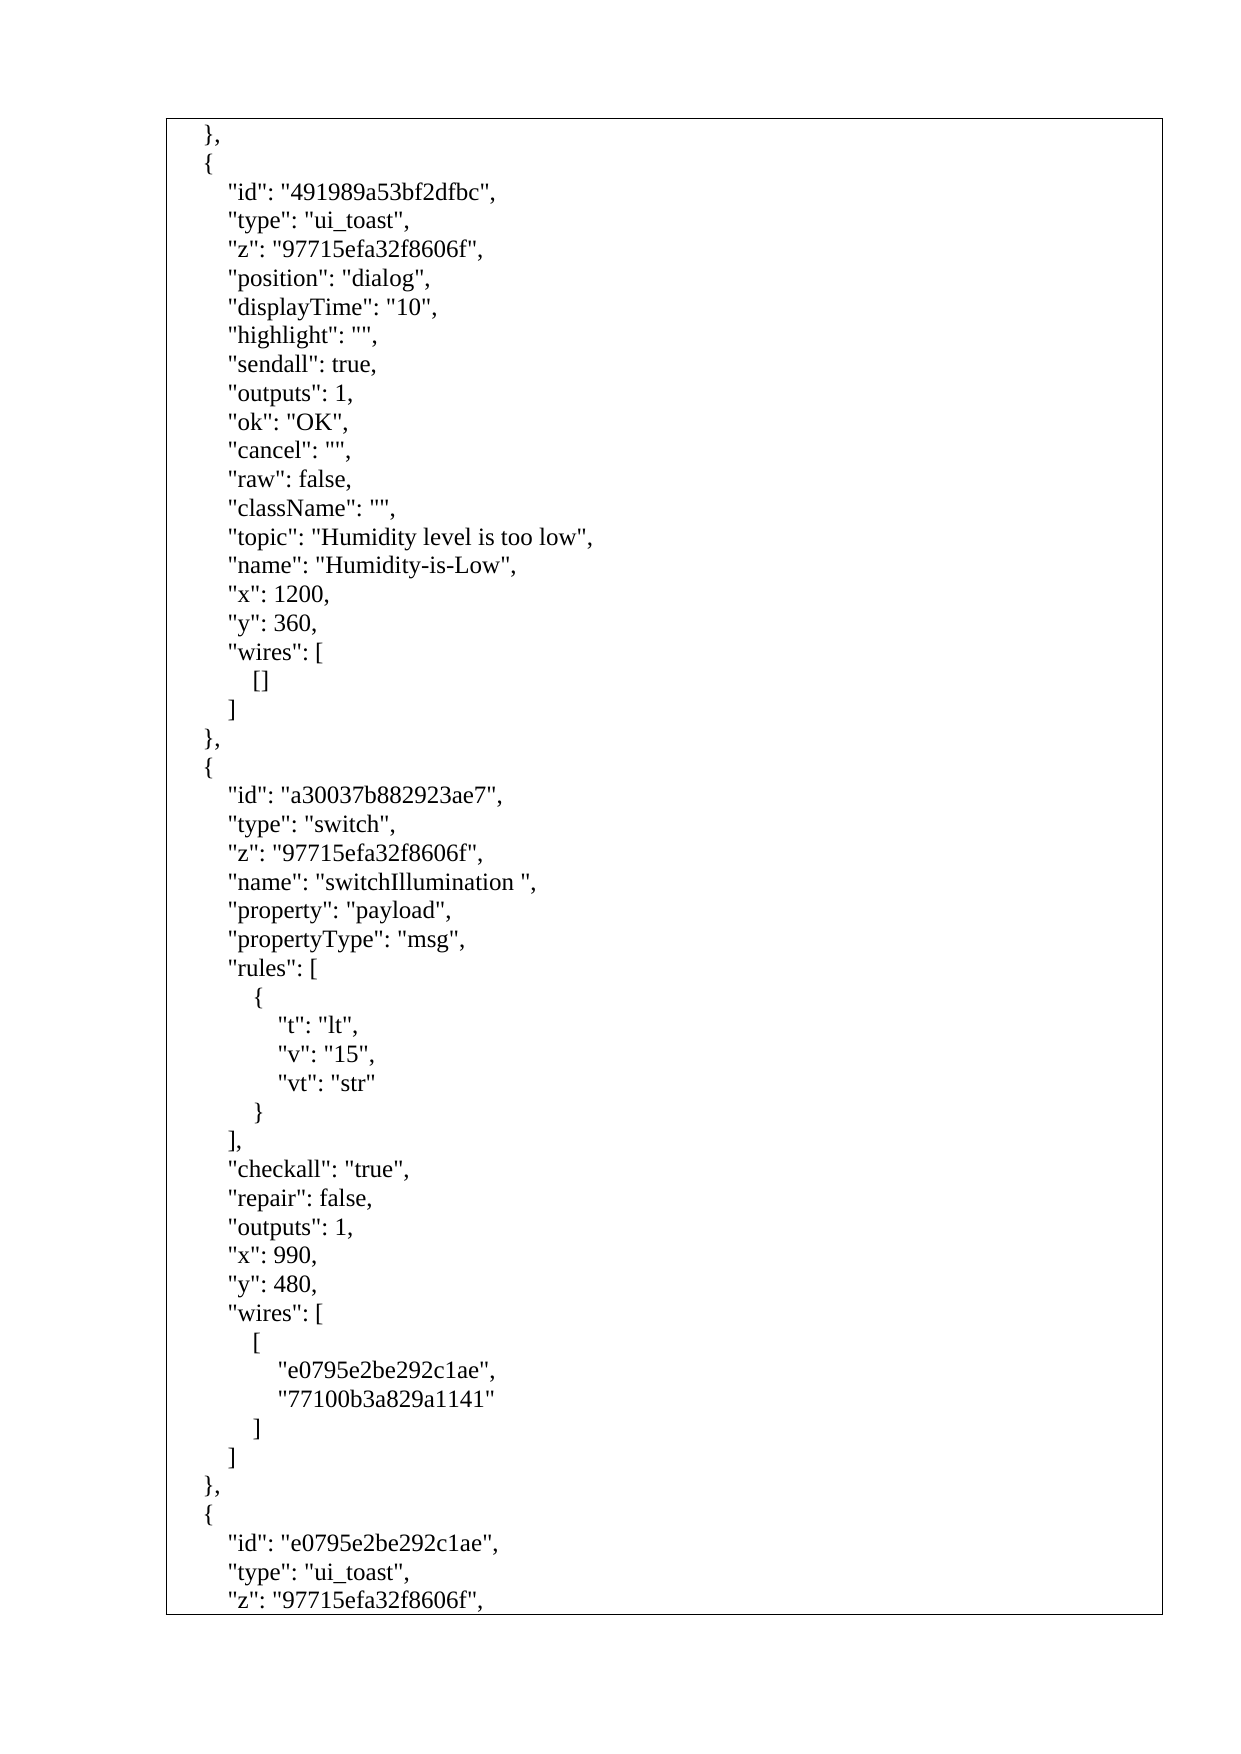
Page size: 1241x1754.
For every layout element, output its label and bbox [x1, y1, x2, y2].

table_header [167, 119, 1162, 1614]
